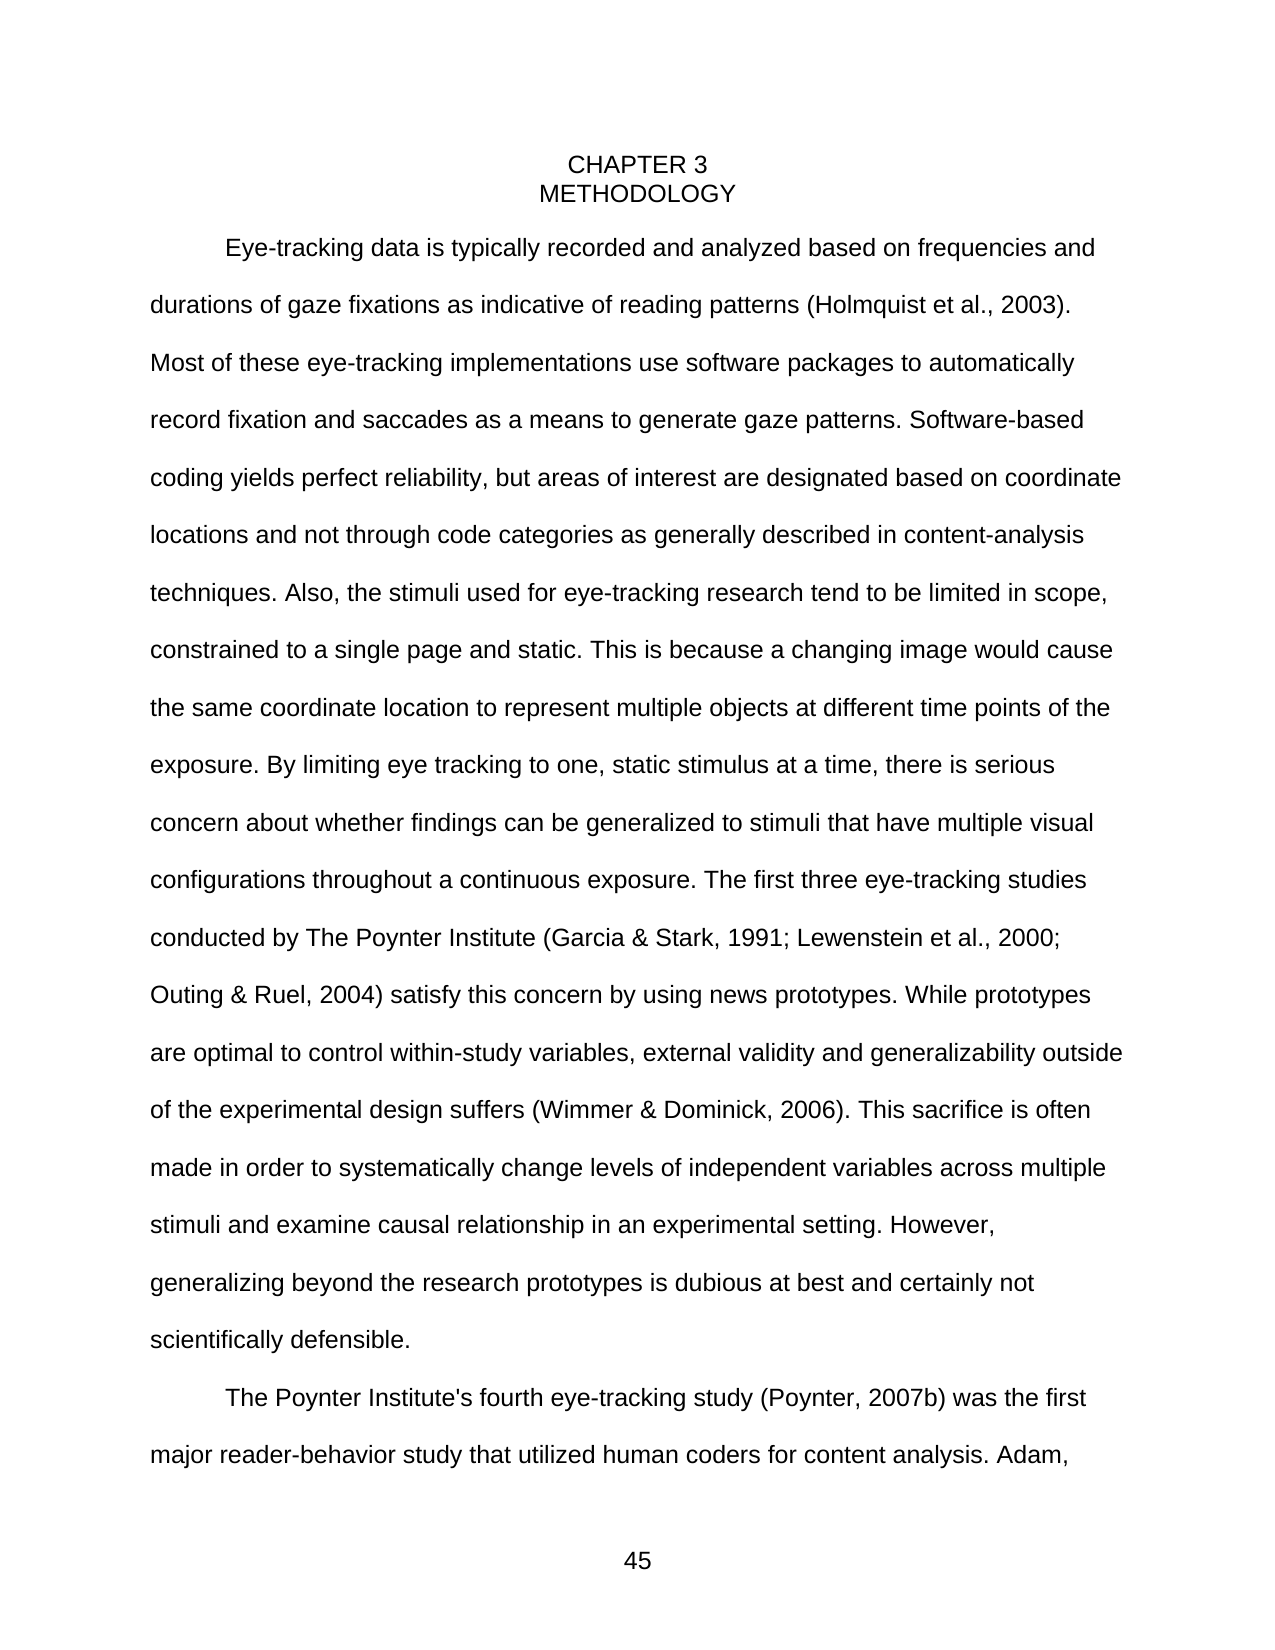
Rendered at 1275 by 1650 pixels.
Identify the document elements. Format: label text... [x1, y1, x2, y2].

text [150, 1382, 1125, 1469]
title METHODOLOGY [150, 179, 1125, 207]
text Eye-tracking data is typically recorded and analyzed based on frequencies and durations of gaze fixations as indicative of reading patterns (Holmquist et al., 2003). Most of these eye-tracking implementations use software packages to automatically record fixation and saccades as a means to generate gaze patterns. Software-based coding yields perfect reliability, but areas of interest are designated based on coordinate locations and not through code categories as generally described in content-analysis techniques. Also, the stimuli used for eye-tracking research tend to be limited in scope, constrained to a single page and static. This is because a changing image would cause the same coordinate location to represent multiple objects at different time points of the exposure. By limiting eye tracking to one, static stimulus at a time, there is serious concern about whether findings can be generalized to stimuli that have multiple visual configurations throughout a continuous exposure. The first three eye-tracking studies conducted by The Poynter Institute (Garcia & Stark, 1991; Lewenstein et al., 2000; Outing & Ruel, 2004) satisfy this concern by using news prototypes. While prototypes are optimal to control within-study variables, external validity and generalizability outside of the experimental design suffers (Wimmer & Dominick, 2006). This sacrifice is often made in order to systematically change levels of independent variables across multiple stimuli and examine causal relationship in an experimental setting. However, generalizing beyond the research prototypes is dubious at best and certainly not scientifically defensible. [150, 232, 1125, 1354]
text CHAPTER 3 [150, 150, 1125, 179]
